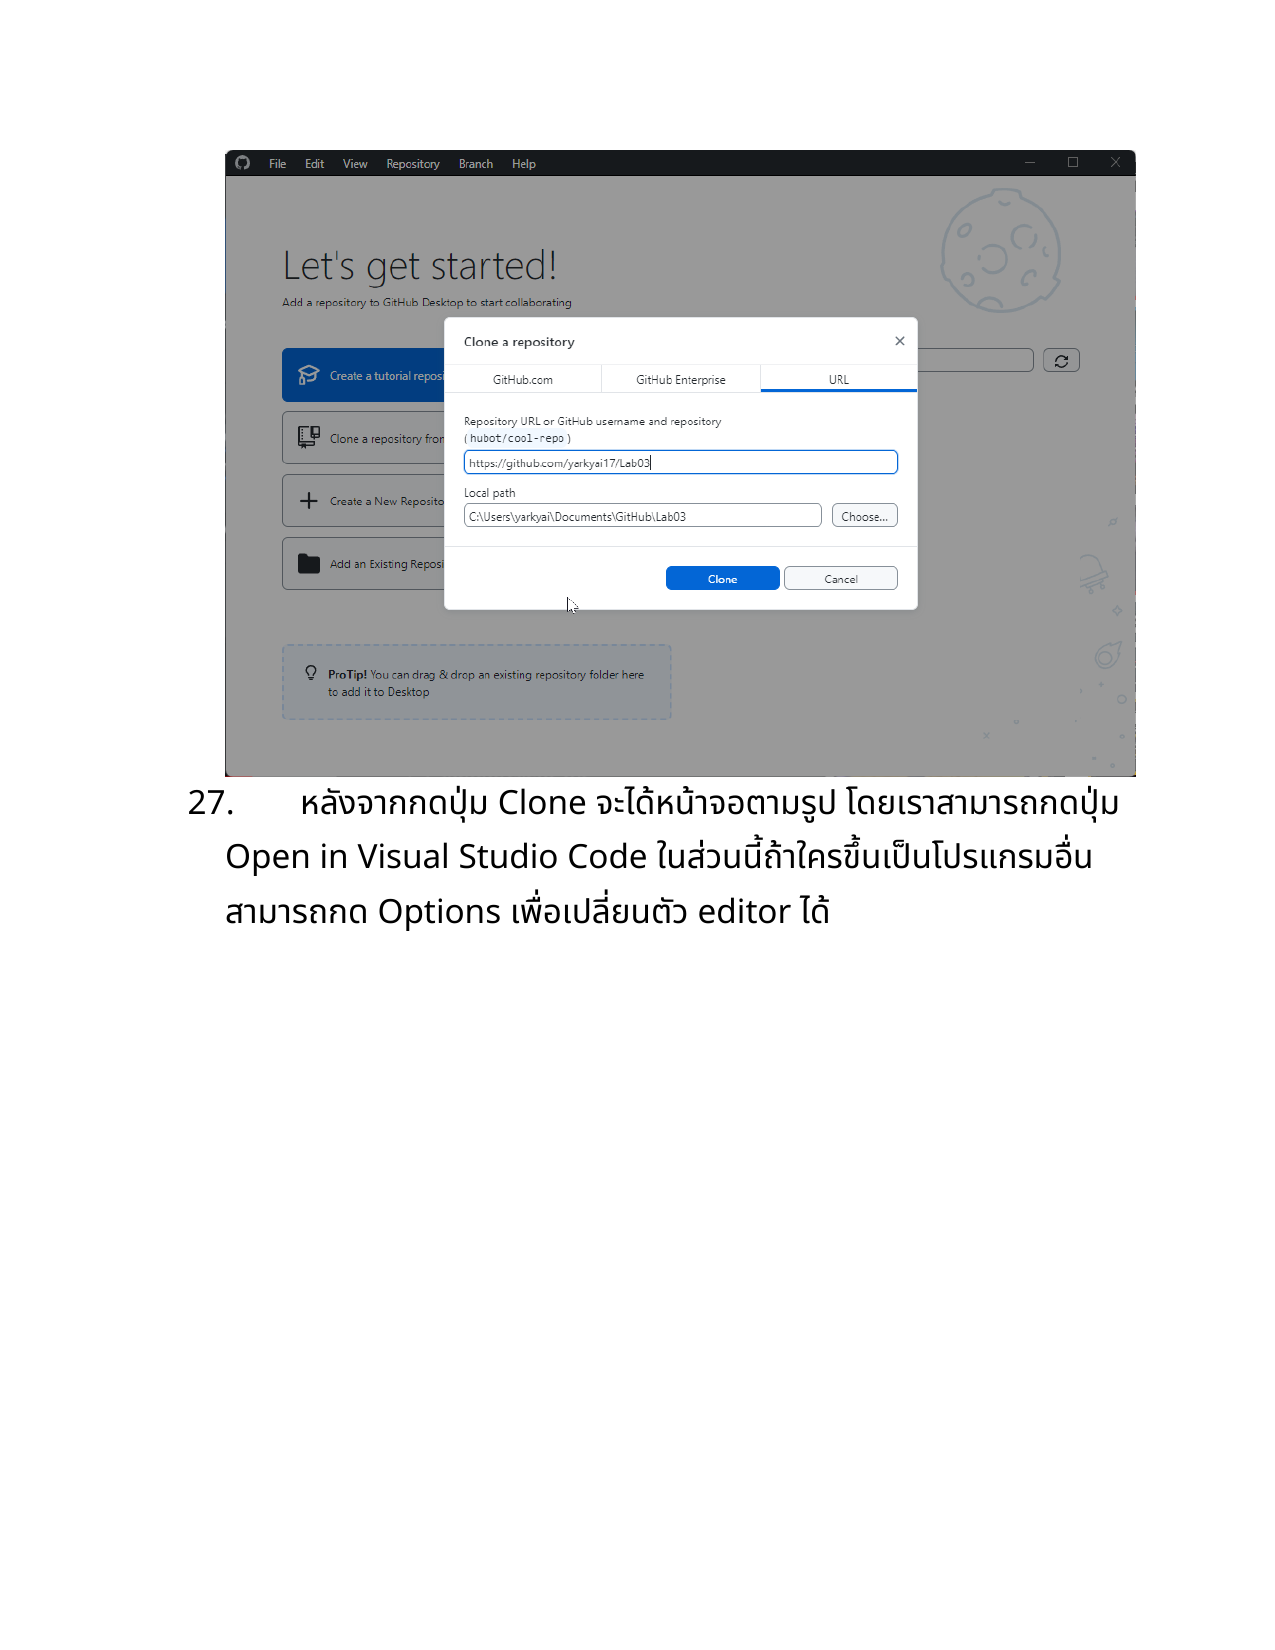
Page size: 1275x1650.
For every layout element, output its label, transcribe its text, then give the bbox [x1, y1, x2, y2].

picture [225, 150, 1136, 777]
list หลังจากกดปุ่ม Clone จะได้หน้าจอตามรูป โดยเราสามารถกดปุ่ม Open in Visual Studio Code ในส่วนนี้ถ้าใครขึ้นเป็นโปรแกรมอื่น สามารถกด Options เพื่อเปลี่ยนตัว editor ได้ [187, 778, 1125, 938]
